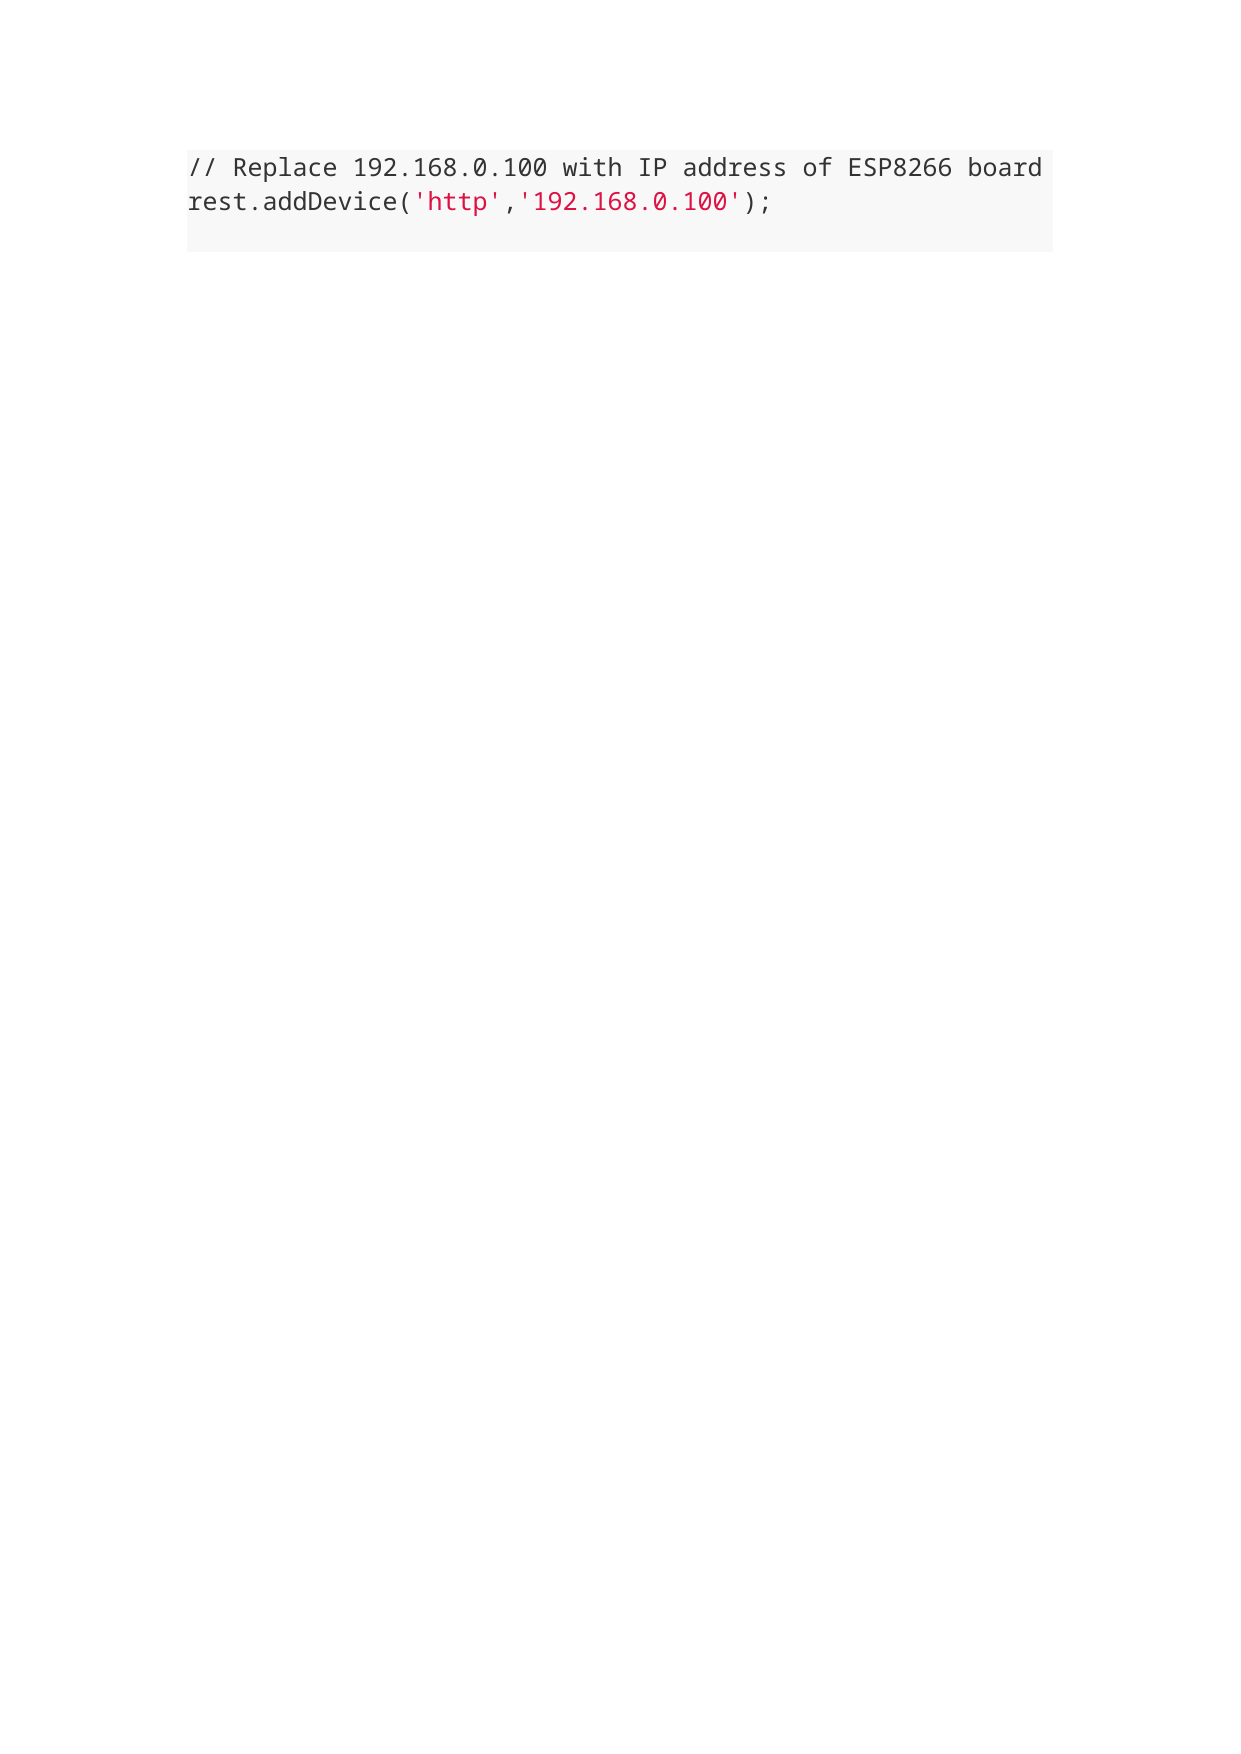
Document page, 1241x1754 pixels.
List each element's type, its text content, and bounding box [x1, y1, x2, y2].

text // Replace 192.168.0.100 with IP address of ESP8266 board [187, 150, 1053, 184]
text rest.addDevice('http','192.168.0.100'); [187, 184, 1053, 218]
